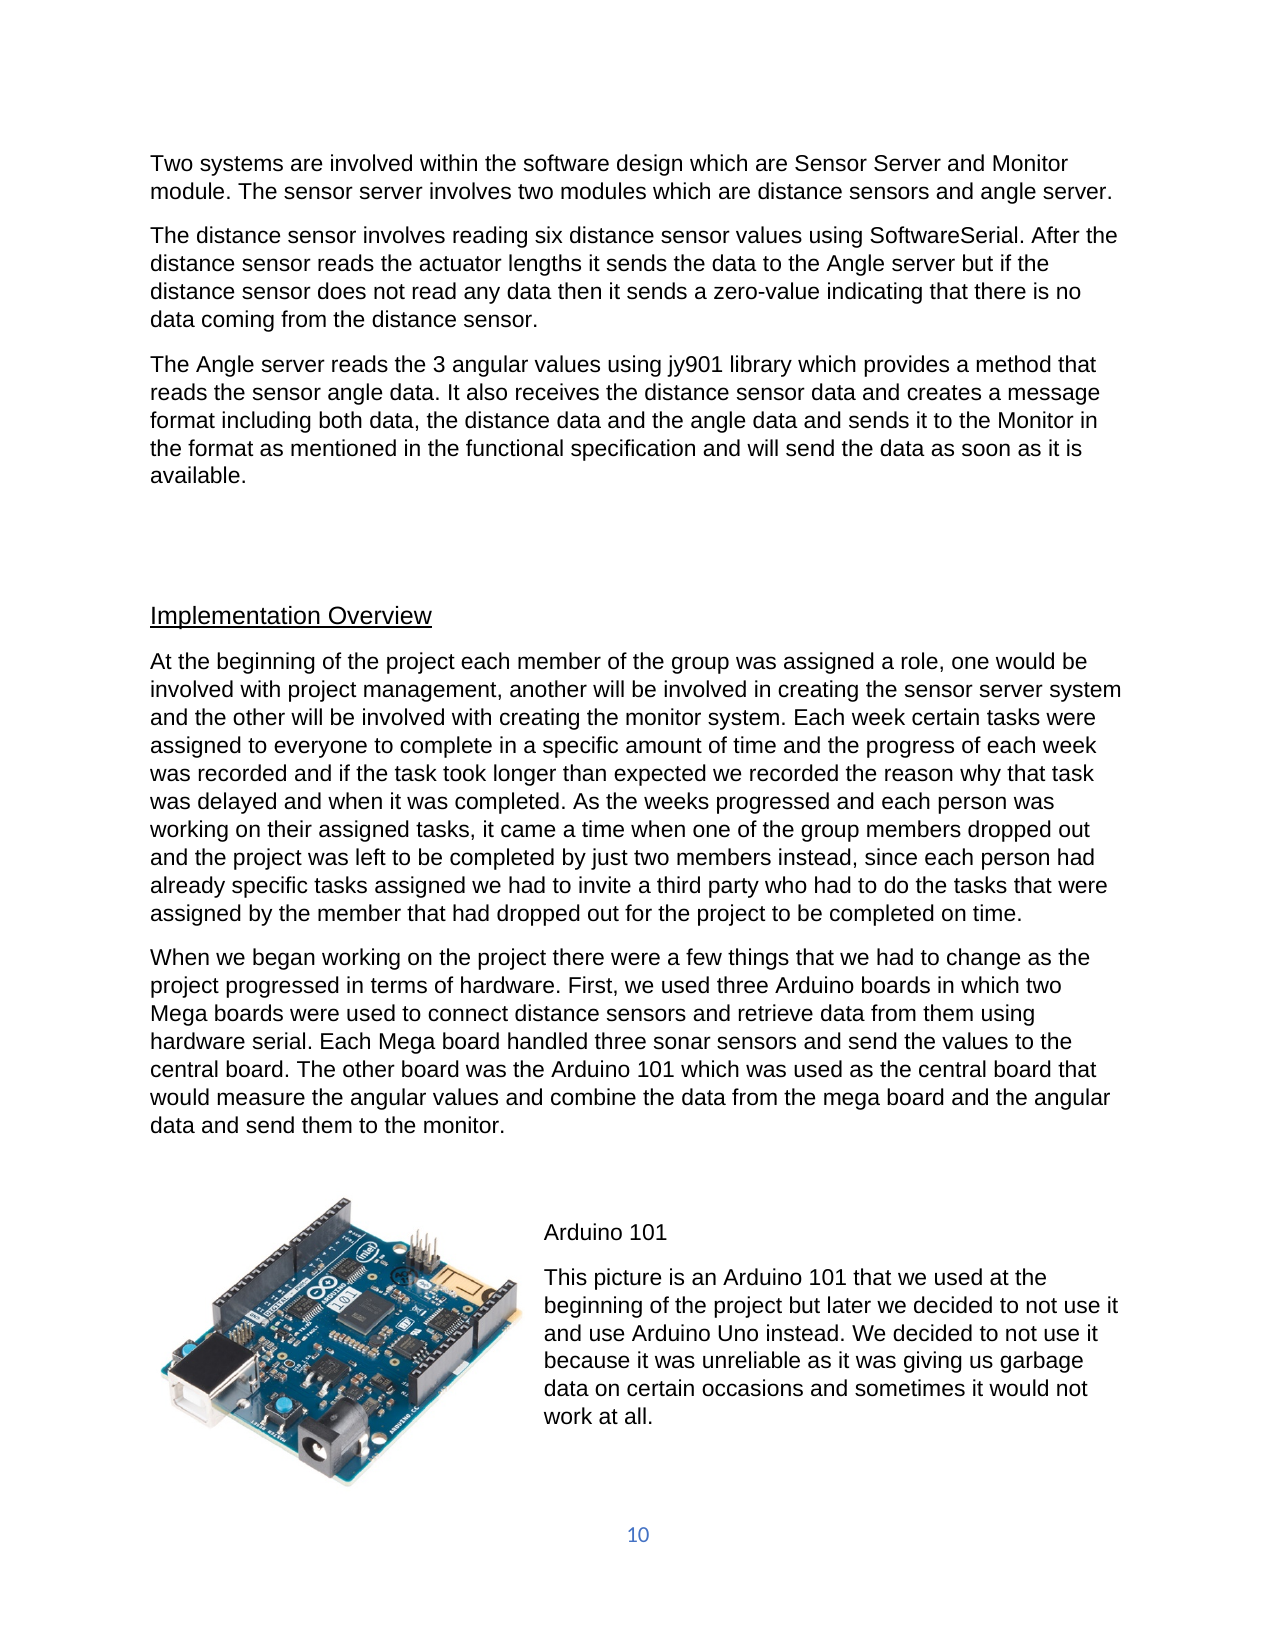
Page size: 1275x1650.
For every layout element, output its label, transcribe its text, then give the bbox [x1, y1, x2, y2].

text Implementation Overview [150, 601, 1125, 630]
text This picture is an Arduino 101 that we used at the beginning of the project but later we decided to not use it and use Arduino Uno instead. We decided to not use it because it was unreliable as it was giving us garbage data on certain occasions and sometimes it would not work at all. [525, 1264, 1125, 1429]
text Arduino 101 [525, 1219, 1125, 1245]
text When we began working on the project there were a few things that we had to change as the project progressed in terms of hardware. First, we used three Arduino boards in which two Mega boards were used to connect distance sensors and retrieve data from them using hardware serial. Each Mega board handled three sonar sensors and send the values to the central board. The other board was the Arduino 101 which was used as the central board that would measure the angular values and combine the data from the mega board and the angular data and send them to the monitor. [150, 944, 1125, 1138]
text The Angle server reads the 3 angular values using jy901 library which provides a method that reads the sensor angle data. It also receives the distance sensor data and creates a message format including both data, the distance data and the angle data and sends it to the Monitor in the format as mentioned in the functional specification and will send the data as soon as it is available. [150, 351, 1125, 489]
text Two systems are involved within the software design which are Sensor Server and Monitor module. The sensor server involves two modules which are distance sensors and angle server. [150, 150, 1125, 204]
text At the beginning of the project each member of the group was assigned a role, one would be involved with project management, another will be involved in creating the sensor server system and the other will be involved with creating the monitor system. Each week certain tasks were assigned to everyone to complete in a specific amount of time and the progress of each week was recorded and if the task took longer than expected we recorded the reason why that task was delayed and when it was completed. As the weeks progressed and each person was working on their assigned tasks, it came a time when one of the group members dropped out and the project was left to be completed by just two members instead, since each person had already specific tasks assigned we had to invite a third party who had to do the tasks that were assigned by the member that had dropped out for the project to be completed on time. [150, 648, 1125, 926]
text The distance sensor involves reading six distance sensor values using SoftwareSerial. After the distance sensor reads the actuator lengths it sends the data to the Angle server but if the distance sensor does not read any data then it sends a zero-value indicating that there is no data coming from the distance sensor. [150, 222, 1125, 333]
picture [150, 1155, 525, 1531]
